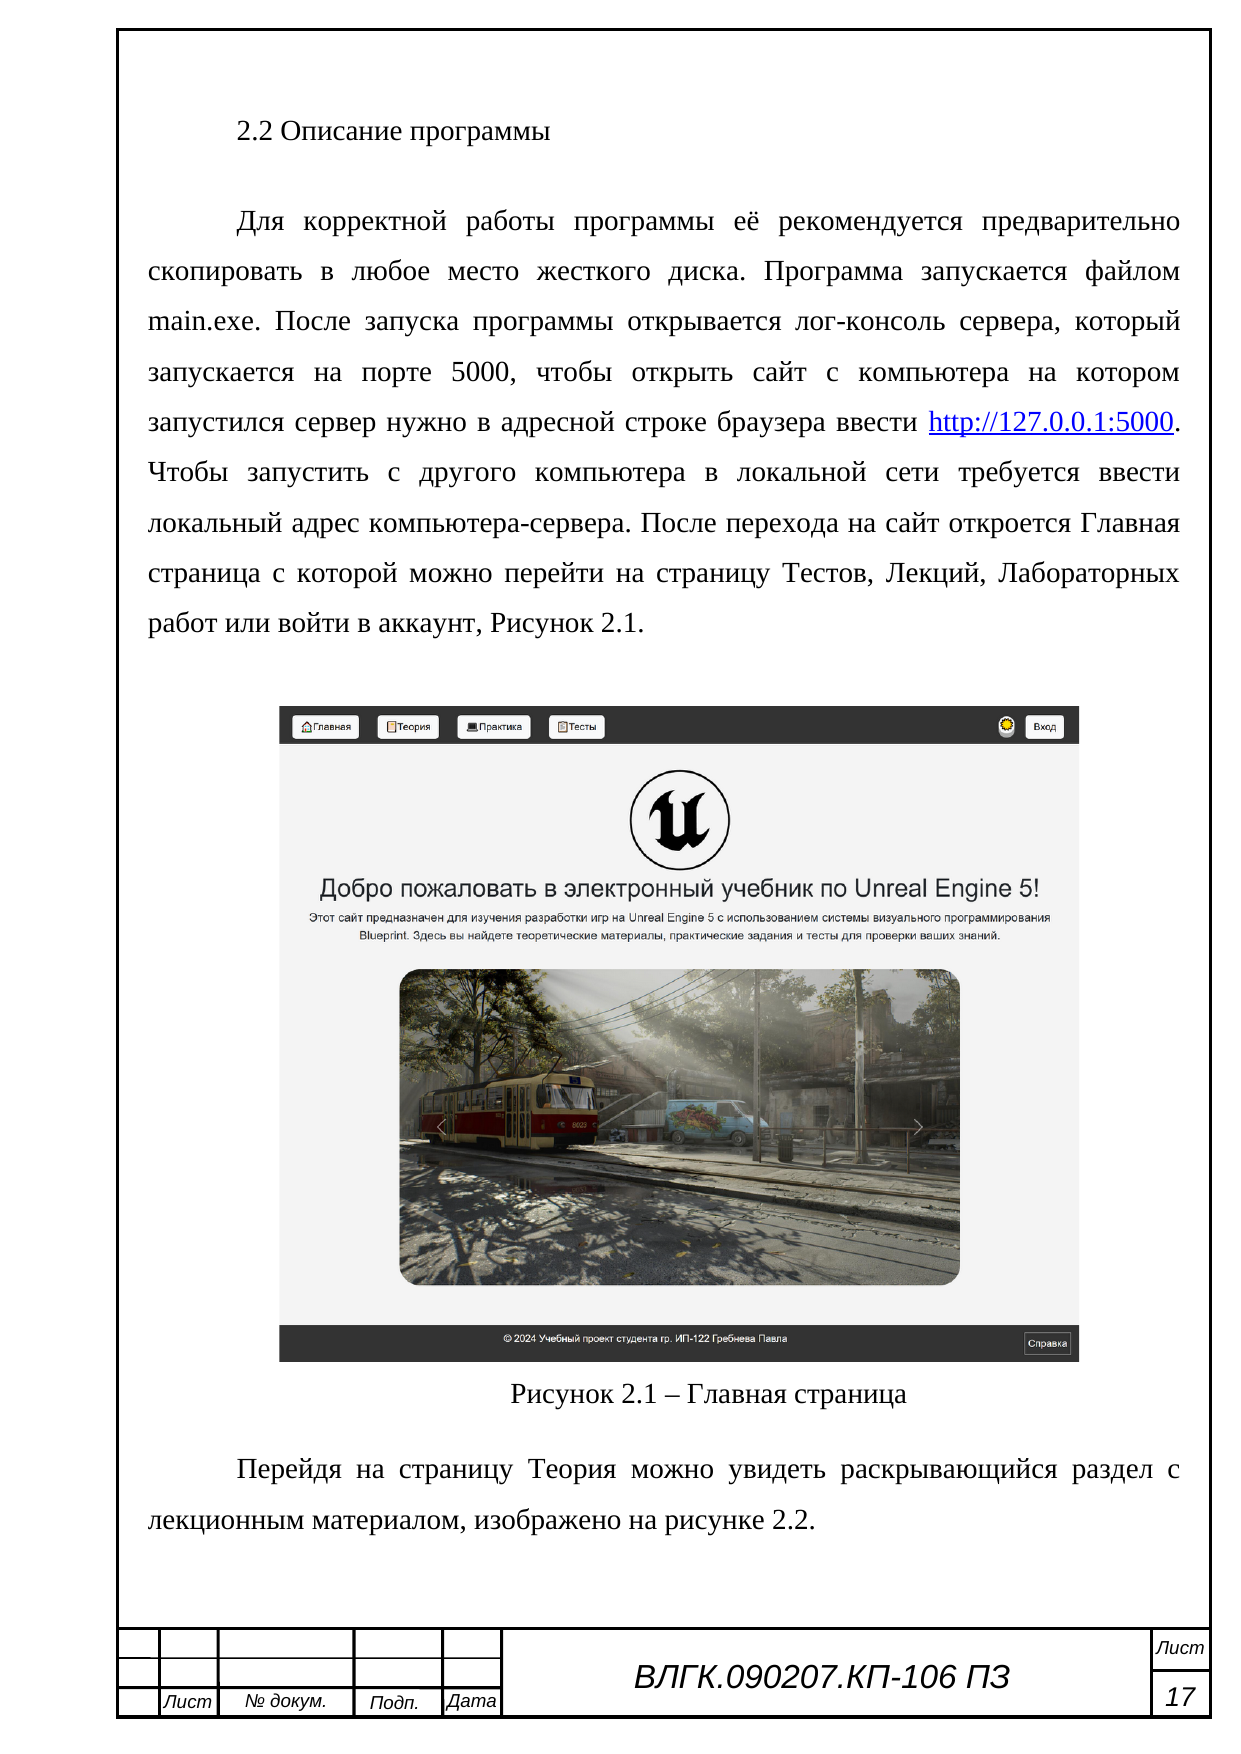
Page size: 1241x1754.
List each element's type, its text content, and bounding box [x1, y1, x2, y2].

subtitle 2.2 Описание программы [148, 113, 1181, 146]
text Рисунок 2.1 – Главная страница [148, 1376, 1181, 1410]
text Перейдя на страницу Теория можно увидеть раскрывающийся раздел с лекционным материалом, изображено на рисунке 2.2. [148, 1452, 1181, 1535]
picture [279, 706, 1080, 1362]
text Для корректной работы программы её рекомендуется предварительно скопировать в любое место жесткого диска. Программа запускается файлом main.exe. После запуска программы открывается лог-консоль сервера, который запускается на порте 5000, чтобы открыть сайт с компьютера на котором запустился сервер нужно в адресной строке браузера ввести http://127.0.0.1:5000. Чтобы запустить с другого компьютера в локальной сети требуется ввести локальный адрес компьютера-сервера. После перехода на сайт откроется Главная страница с которой можно перейти на страницу Тестов, Лекций, Лабораторных работ или войти в аккаунт, Рисунок 2.1. [148, 203, 1181, 639]
